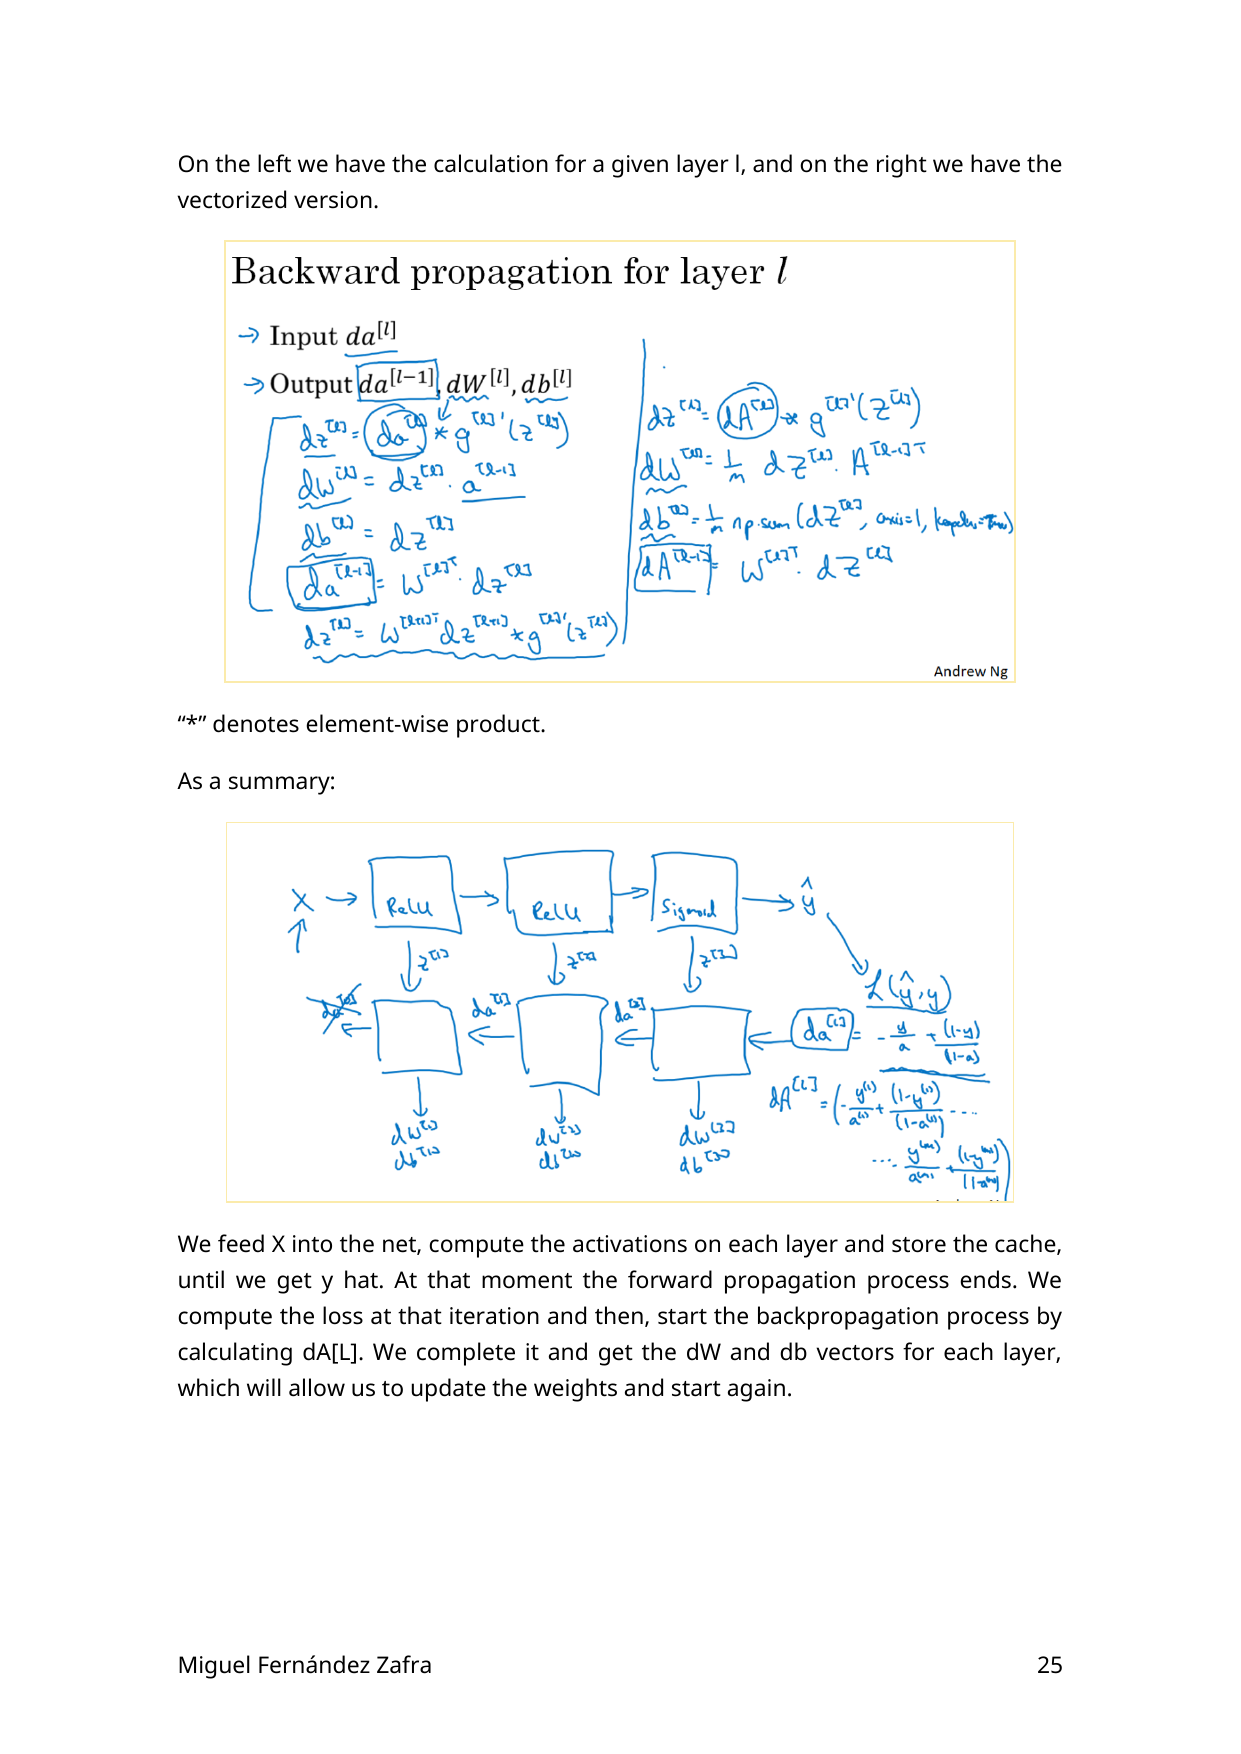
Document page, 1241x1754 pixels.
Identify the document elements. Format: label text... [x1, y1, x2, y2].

text We feed X into the net, compute the activations on each layer and store the cache, until we get y hat. At that moment the forward propagation process ends. We compute the loss at that iteration and then, start the backpropagation process by calculating dA[L]. We complete it and get the dW and db vectors for each layer, which will allow us to update the weights and start again. [177, 1228, 1063, 1403]
picture [226, 242, 1014, 681]
text “*” denotes element-wise product. [177, 708, 1063, 739]
picture [227, 823, 1013, 1201]
text On the left we have the calculation for a given layer l, and on the right we have the vectorized version. [177, 148, 1063, 215]
text As a summary: [177, 765, 1063, 796]
